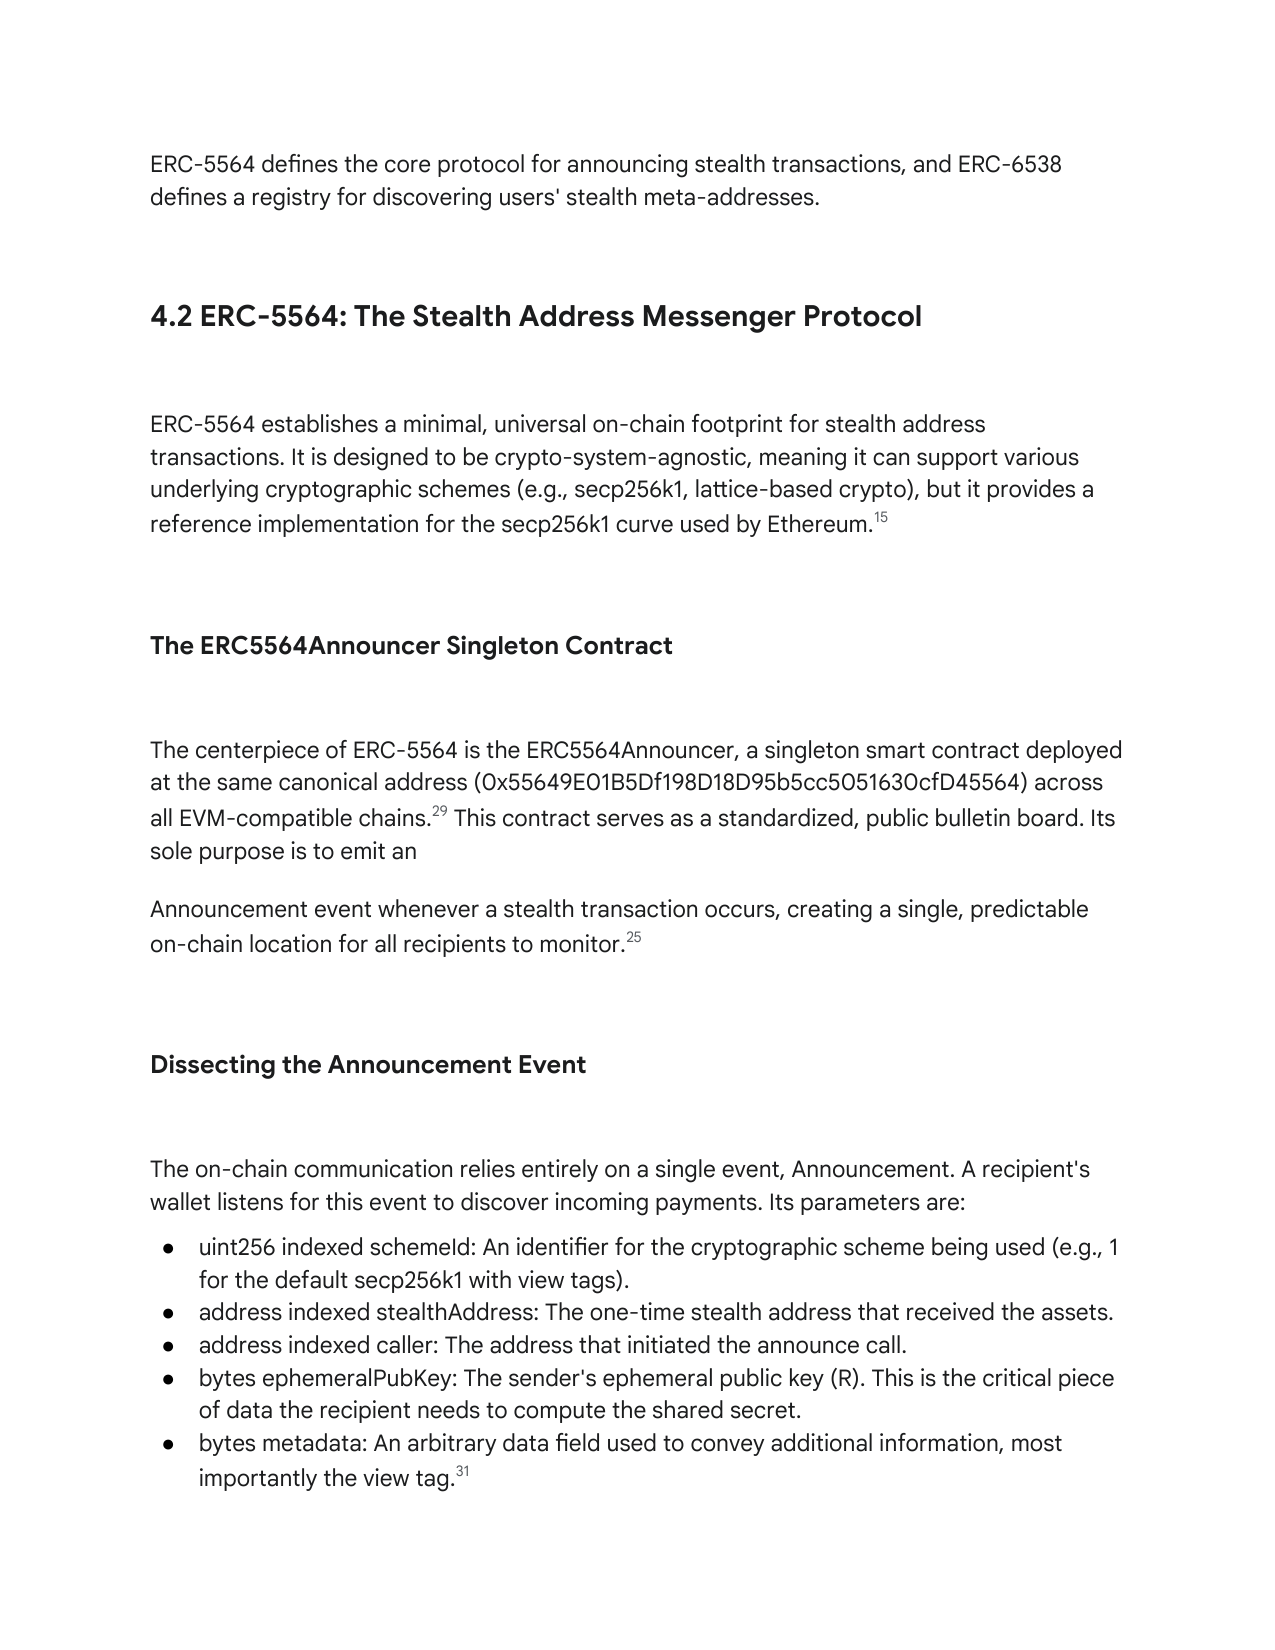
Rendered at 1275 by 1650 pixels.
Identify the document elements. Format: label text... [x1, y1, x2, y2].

text The centerpiece of ERC-5564 is the ERC5564Announcer, a singleton smart contract deployed at the same canonical address (0x55649E01B5Df198D18D95b5cc5051630cfD45564) across all EVM-compatible chains.29 This contract serves as a standardized, public bulletin board. Its sole purpose is to emit an [150, 736, 1125, 866]
subtitle Dissecting the Announcement Event [150, 1049, 1125, 1081]
list address indexed stealthAddress: The one-time stealth address that received the assets. [161, 1299, 1125, 1327]
text Announcement event whenever a stealth transaction occurs, creating a single, predictable on-chain location for all recipients to monitor.25 [150, 895, 1125, 959]
list uint256 indexed schemeId: An identifier for the cryptographic scheme being used (e.g., 1 for the default secp256k1 with view tags). [161, 1233, 1125, 1295]
list address indexed caller: The address that initiated the announce call. [161, 1331, 1125, 1360]
subtitle The ERC5564Announcer Singleton Contract [150, 630, 1125, 661]
text The on-chain communication relies entirely on a single event, Announcement. A recipient's wallet listens for this event to discover incoming payments. Its parameters are: [150, 1155, 1125, 1217]
subtitle 4.2 ERC-5564: The Stealth Address Messenger Protocol [150, 298, 1125, 335]
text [150, 150, 1125, 211]
list bytes metadata: An arbitrary data field used to convey additional information, most importantly the view tag.31 [161, 1429, 1125, 1494]
text ERC-5564 establishes a minimal, universal on-chain footprint for stealth address transactions. It is designed to be crypto-system-agnostic, meaning it can support various underlying cryptographic schemes (e.g., secp256k1, lattice-based crypto), but it provides a reference implementation for the secp256k1 curve used by Ethereum.15 [150, 410, 1125, 540]
list bytes ephemeralPubKey: The sender's ephemeral public key (R). This is the critical piece of data the recipient needs to compute the shared secret. [161, 1364, 1125, 1426]
